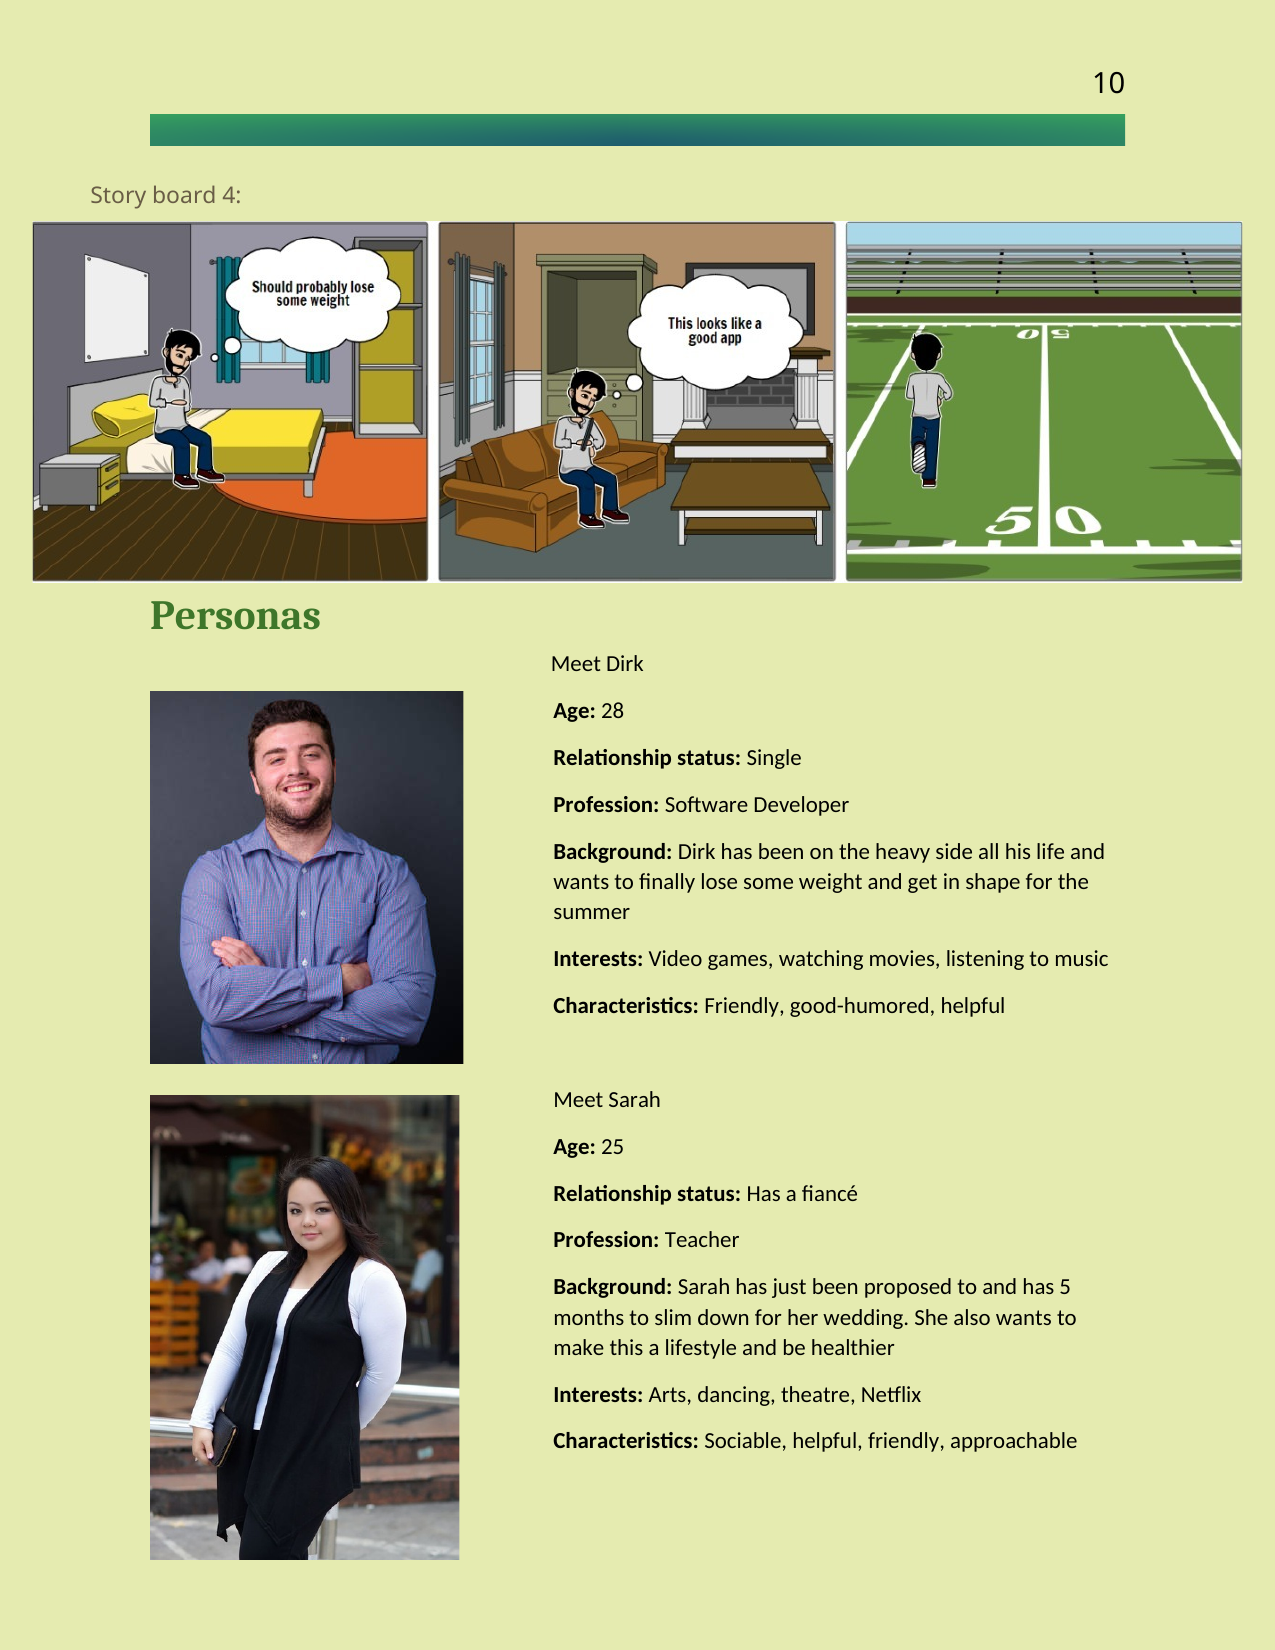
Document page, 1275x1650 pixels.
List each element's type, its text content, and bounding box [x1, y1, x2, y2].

text Background: Dirk has been on the heavy side all his life and wants to finally lose some weight and get in shape for the summer [553, 837, 1125, 925]
text Characteristics: Friendly, good-humored, helpful [553, 991, 1125, 1019]
text Personas [150, 592, 1125, 640]
text Relationship status: Single [553, 743, 1125, 771]
text Background: Sarah has just been proposed to and has 5 months to slim down for her wedding. She also wants to make this a lifestyle and be healthier [553, 1272, 1125, 1361]
picture [150, 691, 464, 1064]
text Characteristics: Sociable, helpful, friendly, approachable [553, 1427, 1125, 1454]
text Interests: Video games, watching movies, listening to music [553, 944, 1125, 972]
text Profession: Software Developer [553, 790, 1125, 818]
text Interests: Arts, dancing, theatre, Netflix [553, 1380, 1125, 1408]
text Relationship status: Has a fiancé [553, 1179, 1125, 1207]
picture [150, 1095, 460, 1560]
text Profession: Teacher [553, 1226, 1125, 1253]
text Meet Sarah [150, 1085, 1125, 1113]
picture [32, 221, 1243, 583]
text Meet Dirk [450, 649, 1125, 677]
picture [150, 114, 1125, 146]
text Age: 25 [553, 1132, 1125, 1160]
text Age: 28 [553, 696, 1125, 724]
